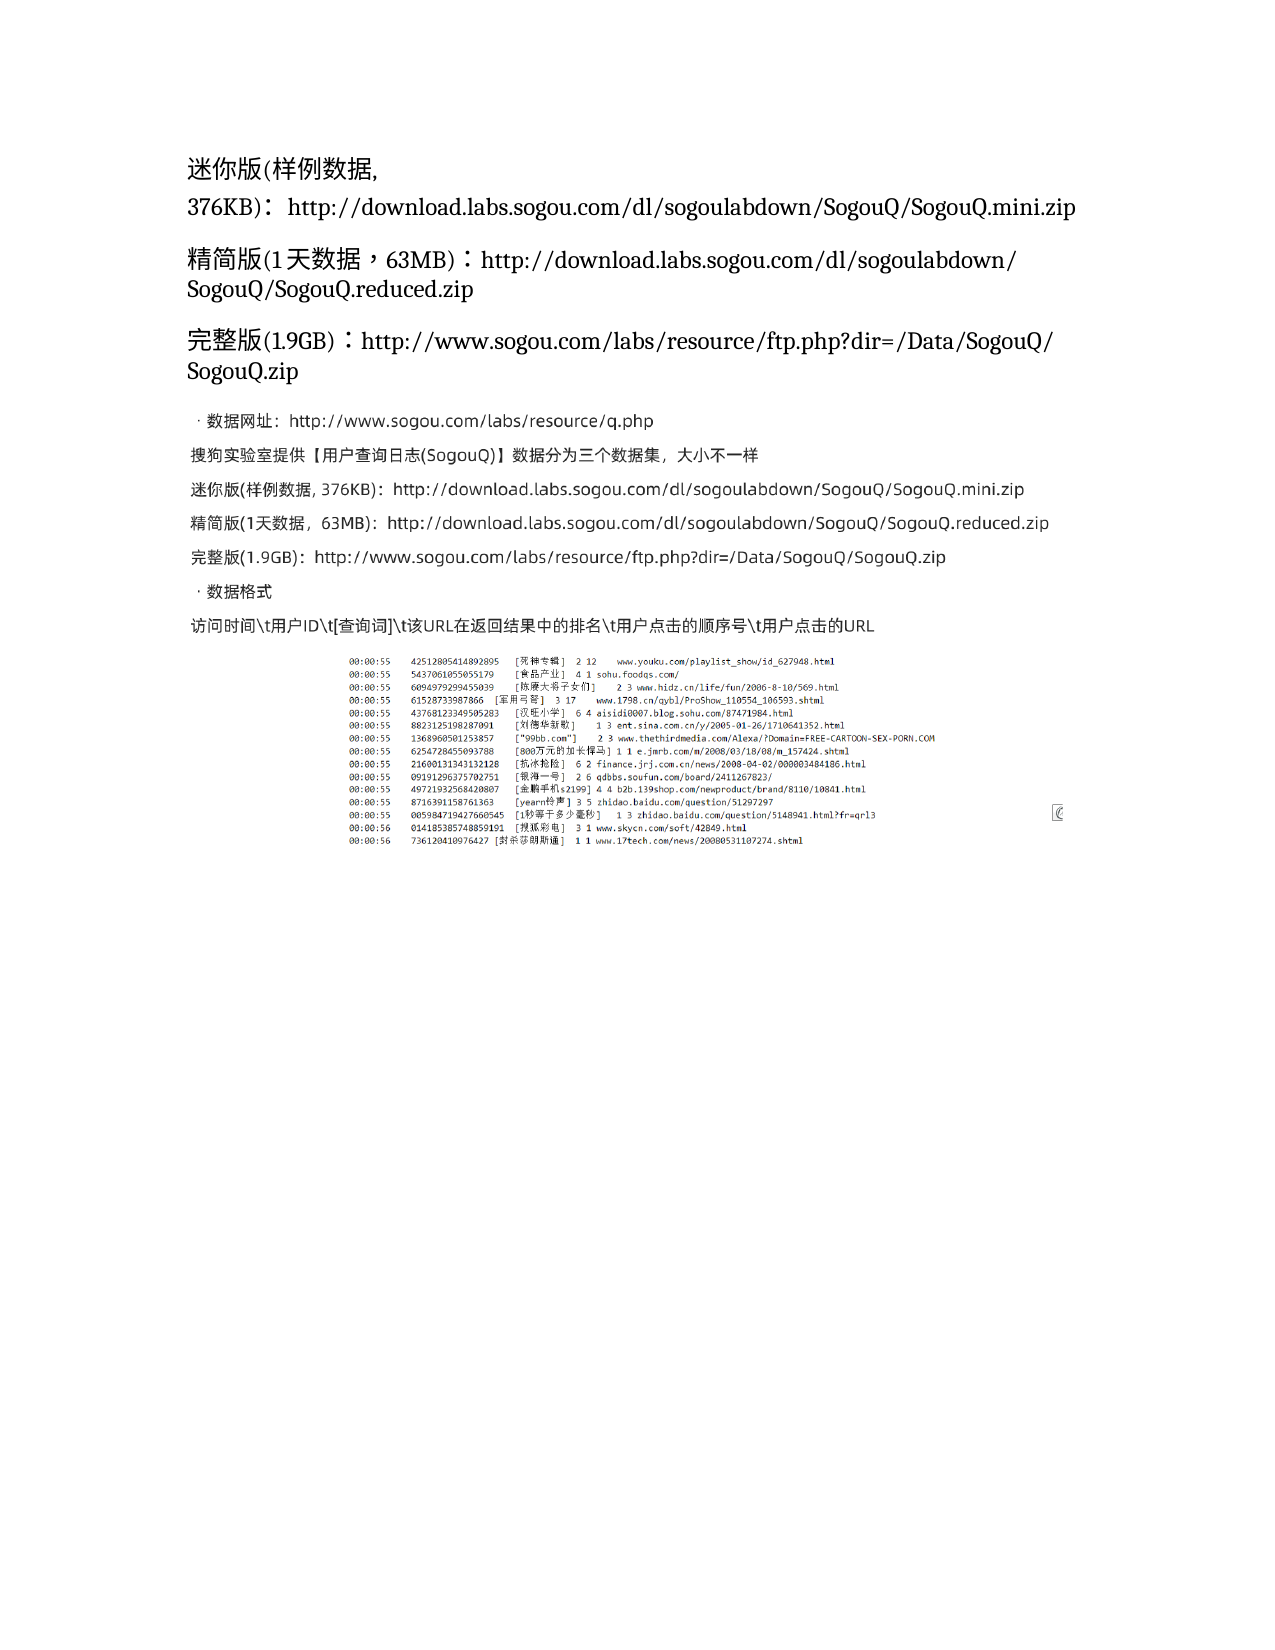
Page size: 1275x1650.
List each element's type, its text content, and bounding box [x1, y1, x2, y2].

text 完整版(1.9GB)：http://www.sogou.com/labs/resource/ftp.php?dir=/Data/SogouQ/SogouQ.zip [187, 323, 1087, 386]
text 迷你版(样例数据, 376KB)：http://download.labs.sogou.com/dl/sogoulabdown/SogouQ/SogouQ.mini.zip [187, 150, 1087, 222]
text 精简版(1天数据，63MB)：http://download.labs.sogou.com/dl/sogoulabdown/SogouQ/SogouQ.reduced.zip [187, 241, 1087, 304]
picture [187, 404, 1063, 867]
